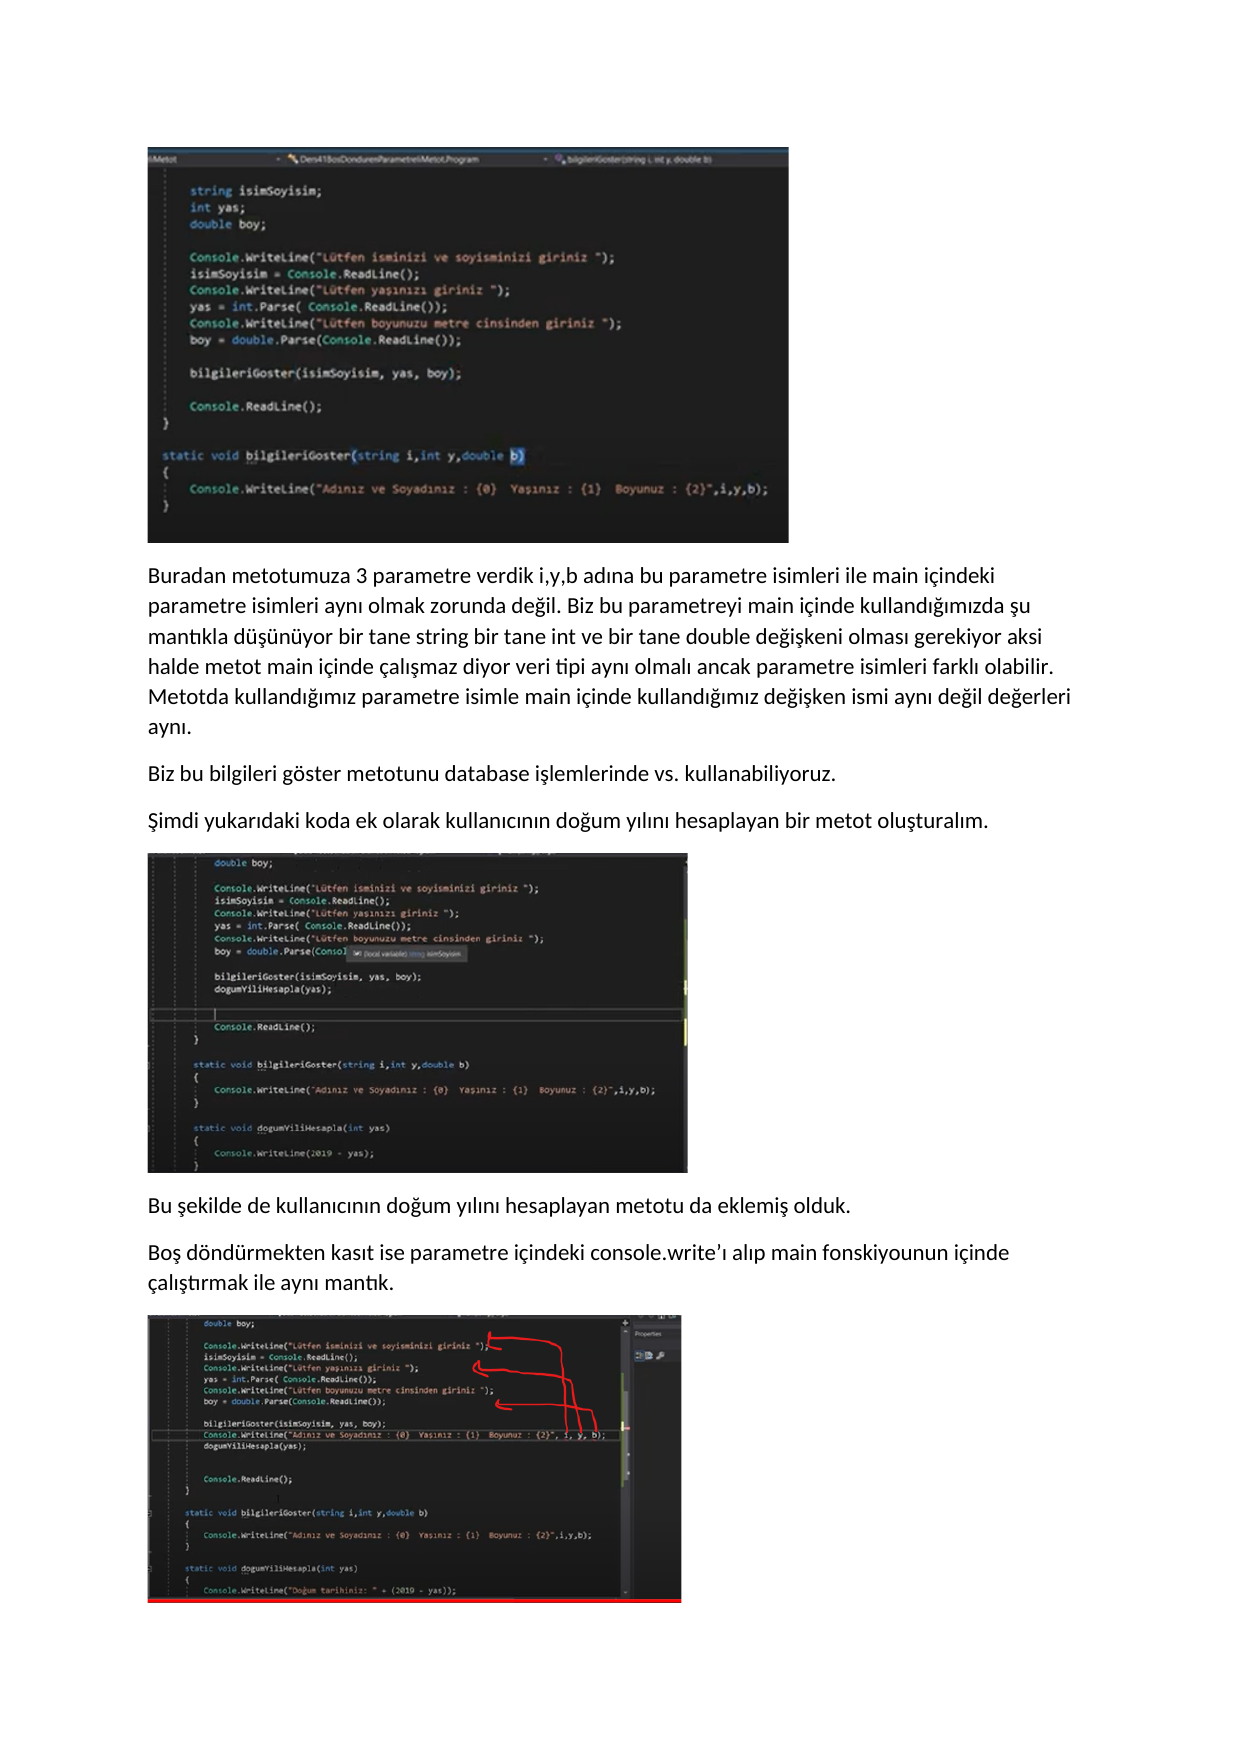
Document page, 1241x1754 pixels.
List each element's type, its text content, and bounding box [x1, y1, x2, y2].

text Bu şekilde de kullanıcının doğum yılını hesaplayan metotu da eklemiş olduk. [148, 1191, 1093, 1219]
picture [147, 853, 688, 1173]
text Buradan metotumuza 3 parametre verdik i,y,b adına bu parametre isimleri ile main içindeki parametre isimleri aynı olmak zorunda değil. Biz bu parametreyi main içinde kullandığımızda şu mantıkla düşünüyor bir tane string bir tane int ve bir tane double değişkeni olması gerekiyor aksi halde metot main içinde çalışmaz diyor veri tipi aynı olmalı ancak parametre isimleri farklı olabilir. Metotda kullandığımız parametre isimle main içinde kullandığımız değişken ismi aynı değil değerleri aynı. [148, 561, 1093, 741]
picture [147, 1315, 682, 1603]
text Boş döndürmekten kasıt ise parametre içindeki console.write’ı alıp main fonskiyounun içinde çalıştırmak ile aynı mantık. [148, 1238, 1093, 1296]
text Şimdi yukarıdaki koda ek olarak kullanıcının doğum yılını hesaplayan bir metot oluşturalım. [148, 806, 1093, 834]
text Biz bu bilgileri göster metotunu database işlemlerinde vs. kullanabiliyoruz. [148, 759, 1093, 787]
picture [147, 147, 789, 543]
